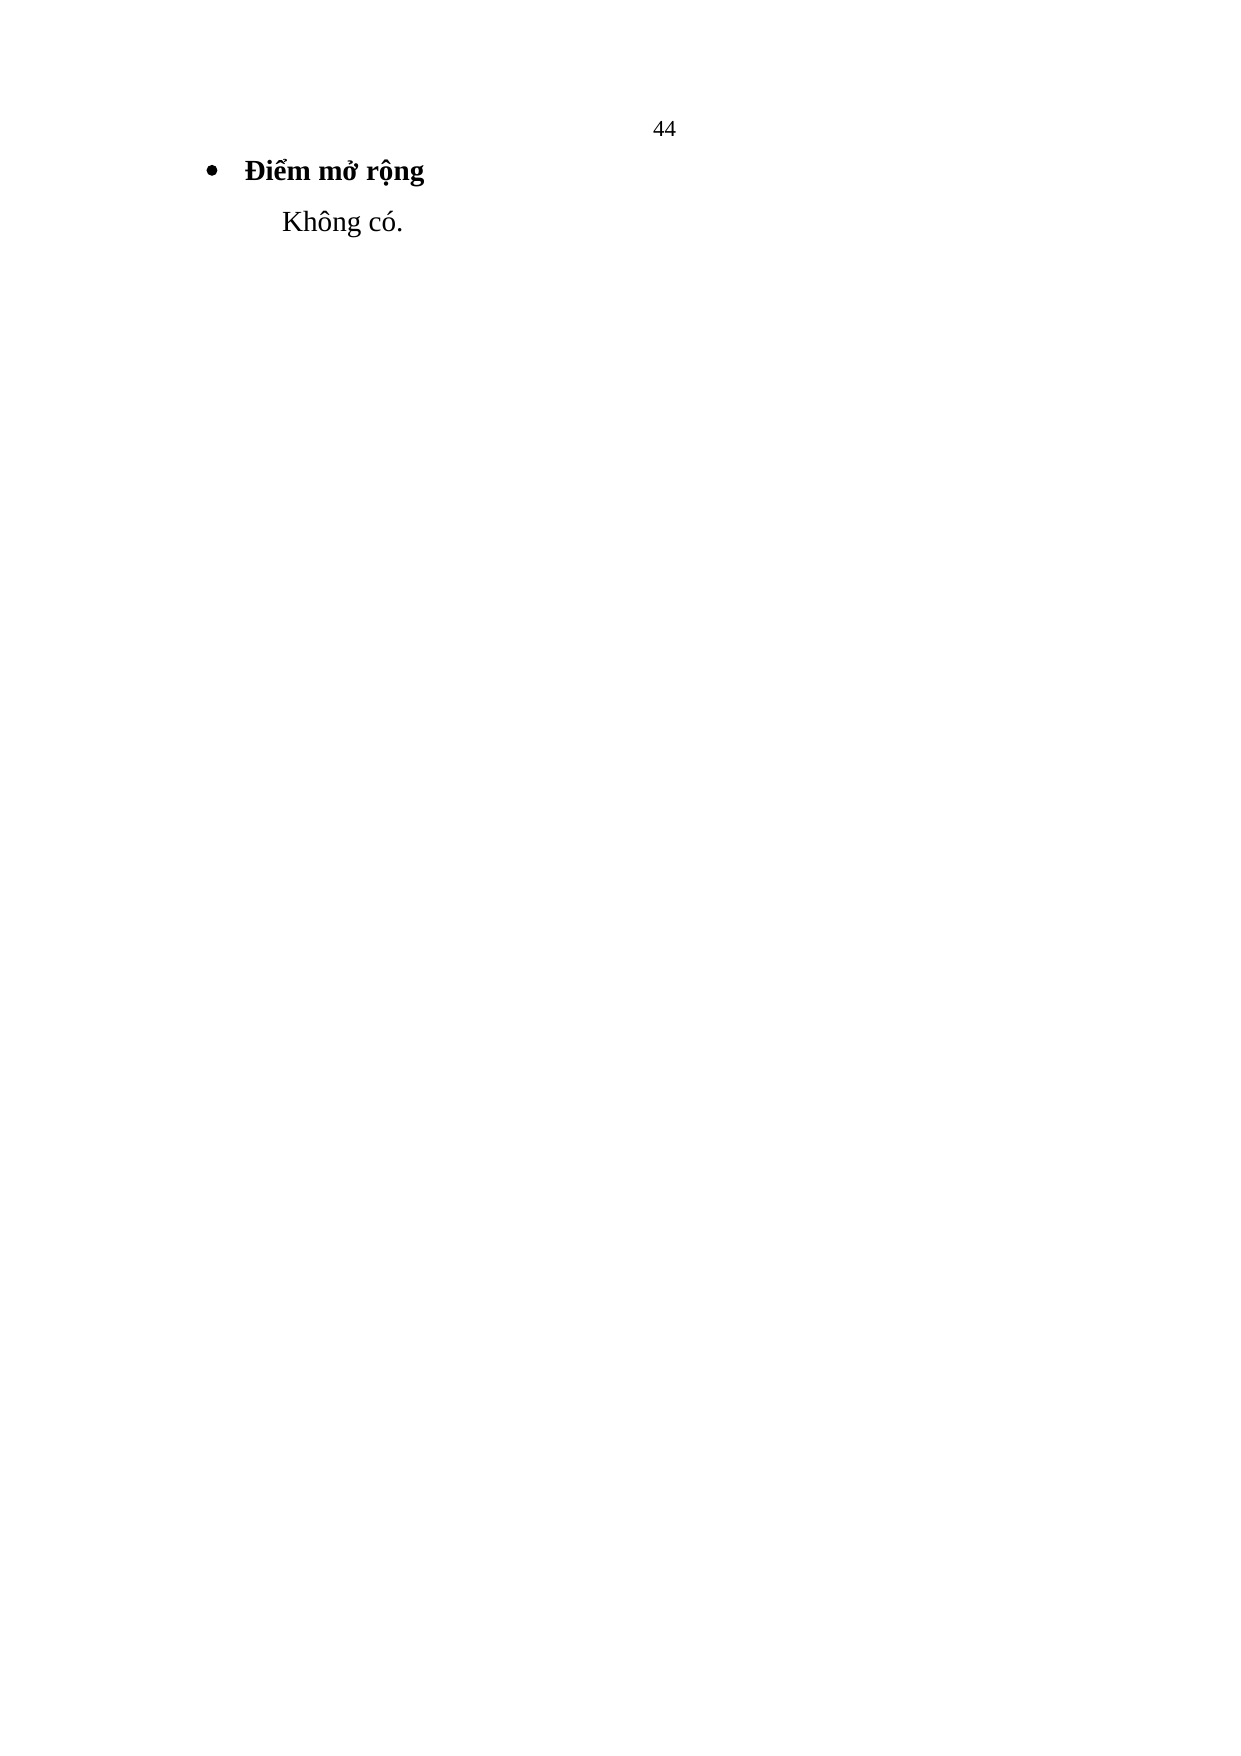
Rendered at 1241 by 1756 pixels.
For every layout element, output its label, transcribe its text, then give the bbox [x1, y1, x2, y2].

list Điểm mở rộng [207, 153, 1122, 187]
text Không có. [282, 204, 1122, 237]
